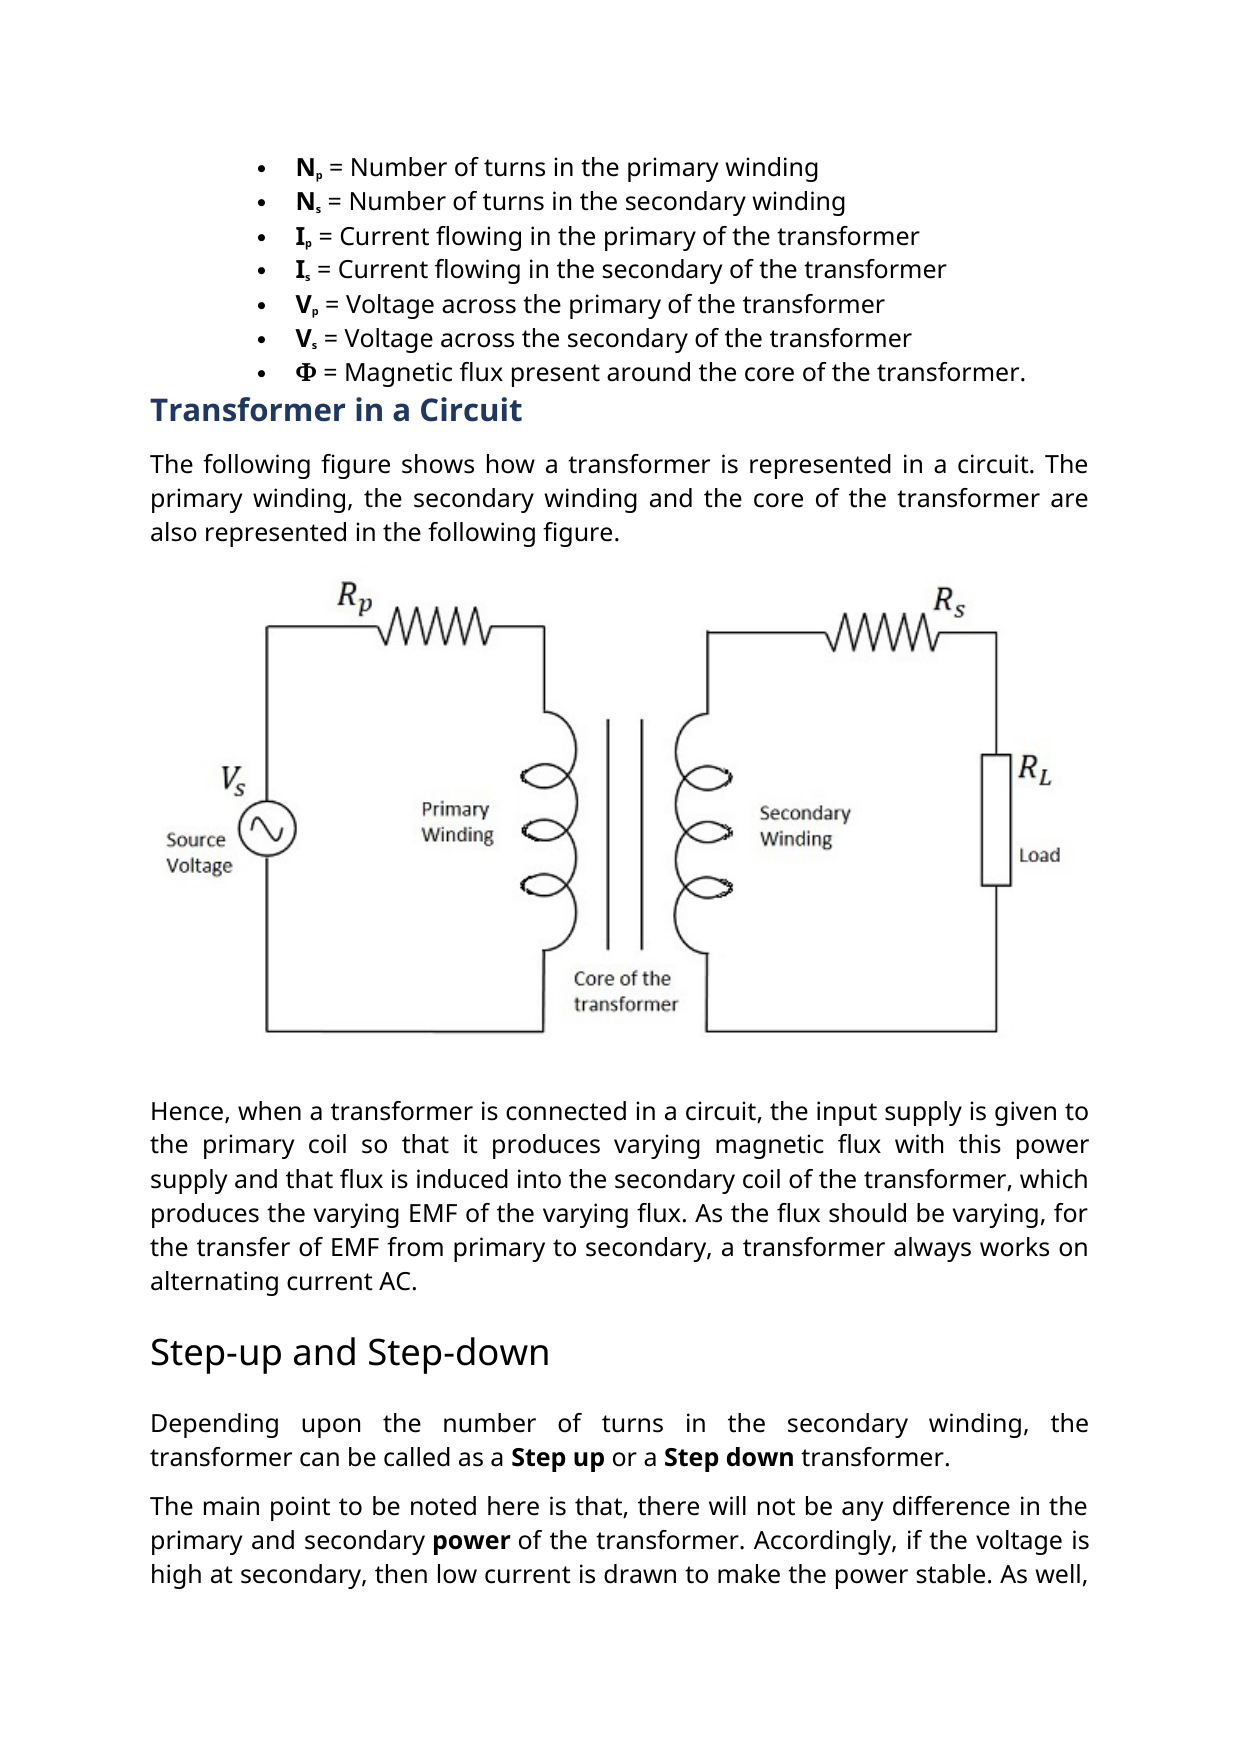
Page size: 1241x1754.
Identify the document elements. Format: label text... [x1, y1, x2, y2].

list Φ = Magnetic flux present around the core of the transformer. [258, 354, 1090, 388]
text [150, 1489, 1090, 1591]
list Vs = Voltage across the secondary of the transformer [258, 320, 1090, 354]
subtitle Step-up and Step-down [150, 1327, 1090, 1376]
list Is = Current flowing in the secondary of the transformer [258, 252, 1090, 286]
list Np = Number of turns in the primary winding [258, 150, 1090, 184]
list Vp = Voltage across the primary of the transformer [258, 286, 1090, 320]
list Ns = Number of turns in the secondary winding [258, 184, 1090, 218]
text Depending upon the number of turns in the secondary winding, the transformer can be called as a Step up or a Step down transformer. [150, 1406, 1090, 1474]
list Ip = Current flowing in the primary of the transformer [258, 218, 1090, 252]
text Hence, when a transformer is connected in a circuit, the input supply is given to the primary coil so that it produces varying magnetic flux with this power supply and that flux is induced into the secondary coil of the transformer, which produces the varying EMF of the varying flux. As the flux should be varying, for the transfer of EMF from primary to secondary, a transformer always works on alternating current AC. [150, 1093, 1090, 1297]
picture [150, 564, 1088, 1075]
subtitle Transformer in a Circuit [150, 388, 1090, 431]
text The following figure shows how a transformer is represented in a circuit. The primary winding, the secondary winding and the core of the transformer are also represented in the following figure. [150, 447, 1090, 549]
